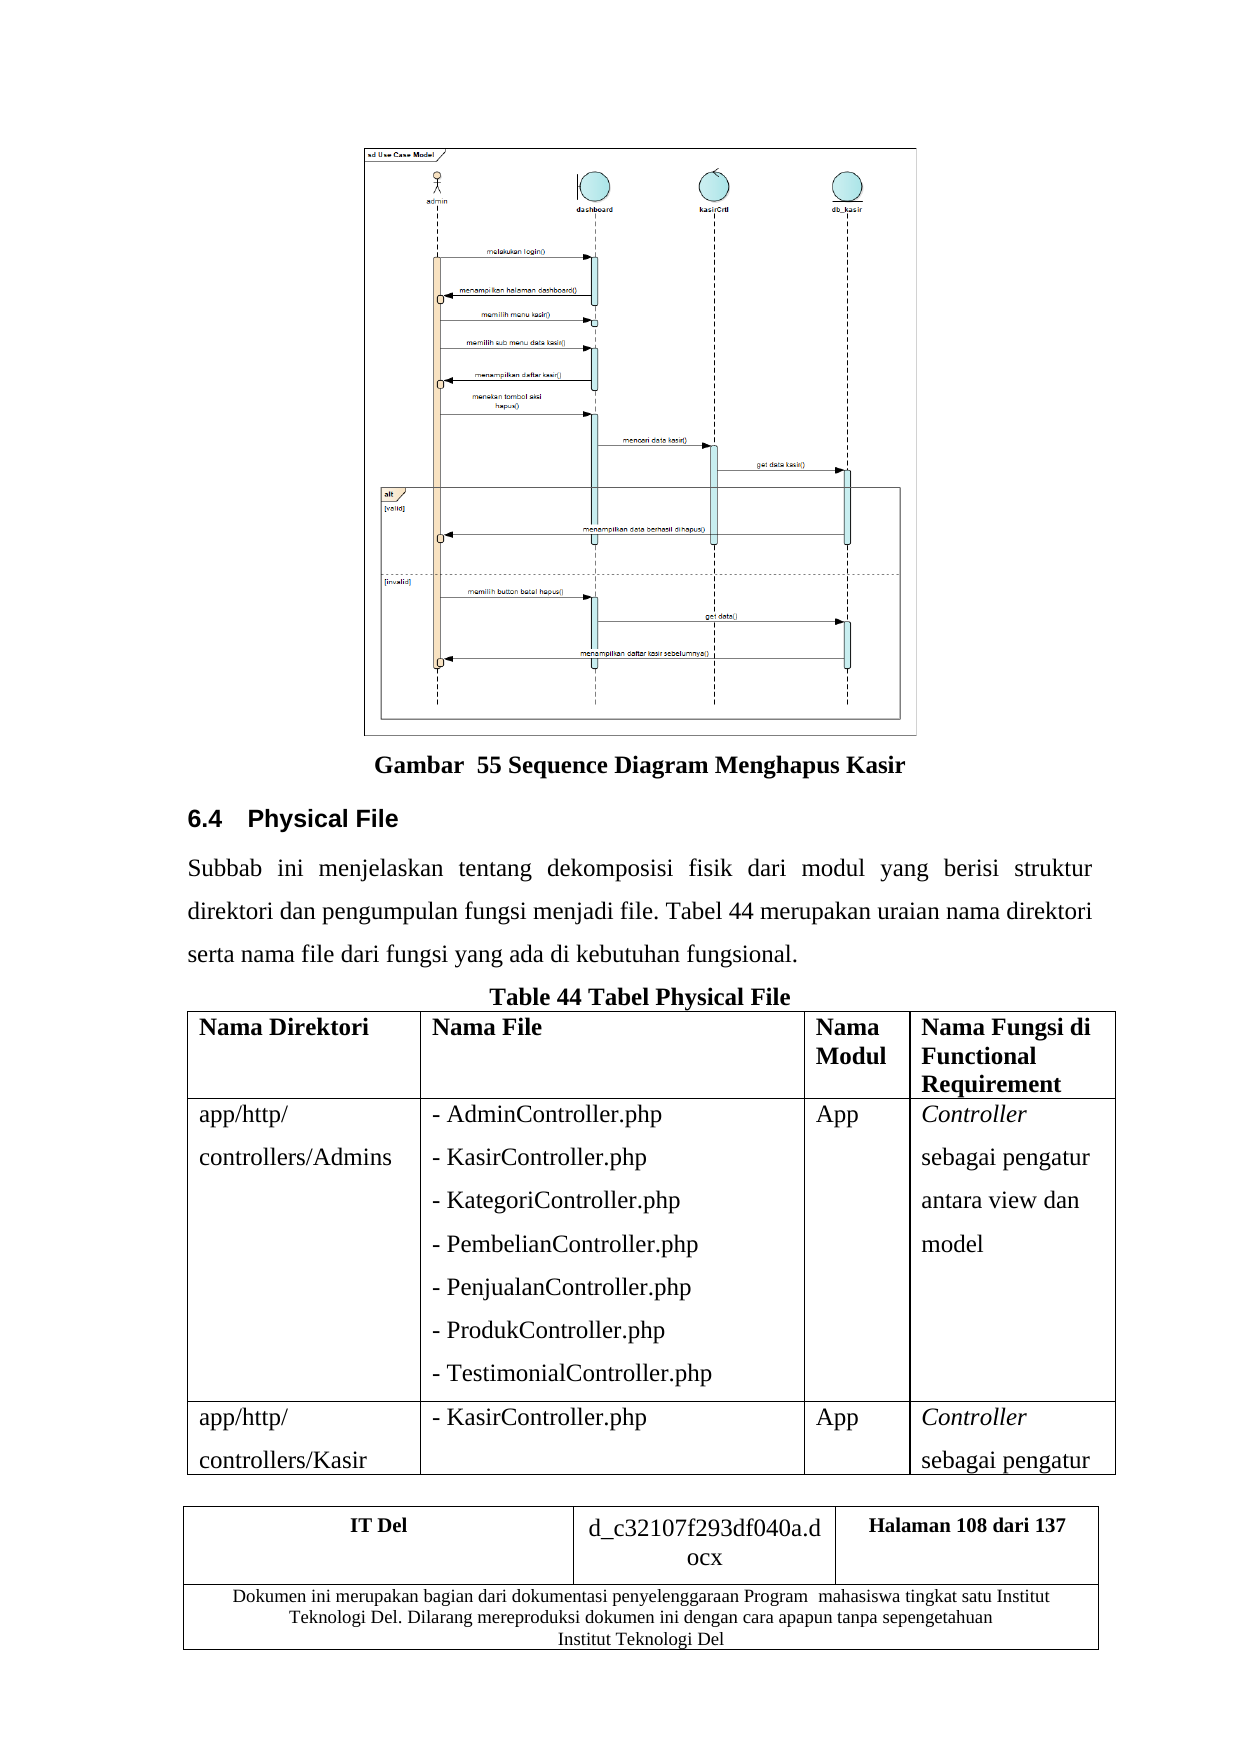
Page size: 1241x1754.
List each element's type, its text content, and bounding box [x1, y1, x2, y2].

table_header Nama File [421, 1012, 804, 1098]
table_header Nama Direktori [188, 1012, 420, 1098]
table_cell app/http/controllers/Kasir [188, 1402, 420, 1474]
table_cell App [805, 1099, 909, 1401]
table_cell App [805, 1402, 909, 1474]
table_cell - AdminController.php - KasirController.php - KategoriController.php - PembelianController.php - PenjualanController.php - ProdukController.php - TestimonialController.php [421, 1099, 804, 1401]
table_header Nama Fungsi di Functional Requirement [911, 1012, 1115, 1098]
text Gambar 55 Sequence Diagram Menghapus Kasir [187, 750, 1092, 778]
text Table 44 Tabel Physical File [187, 982, 1092, 1011]
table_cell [421, 1402, 804, 1474]
table_header Nama Modul [805, 1012, 909, 1098]
table_cell app/http/controllers/Admins [188, 1099, 420, 1401]
text Subbab ini menjelaskan tentang dekomposisi fisik dari modul yang berisi struktur direktori dan pengumpulan fungsi menjadi file. Tabel 44 merupakan uraian nama direktori serta nama file dari fungsi yang ada di kebutuhan fungsional. [187, 853, 1092, 968]
subtitle Physical File [187, 803, 1092, 832]
picture [363, 147, 917, 736]
table_cell Controller sebagai pengatur antara view dan model [911, 1099, 1115, 1401]
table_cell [911, 1402, 1115, 1474]
